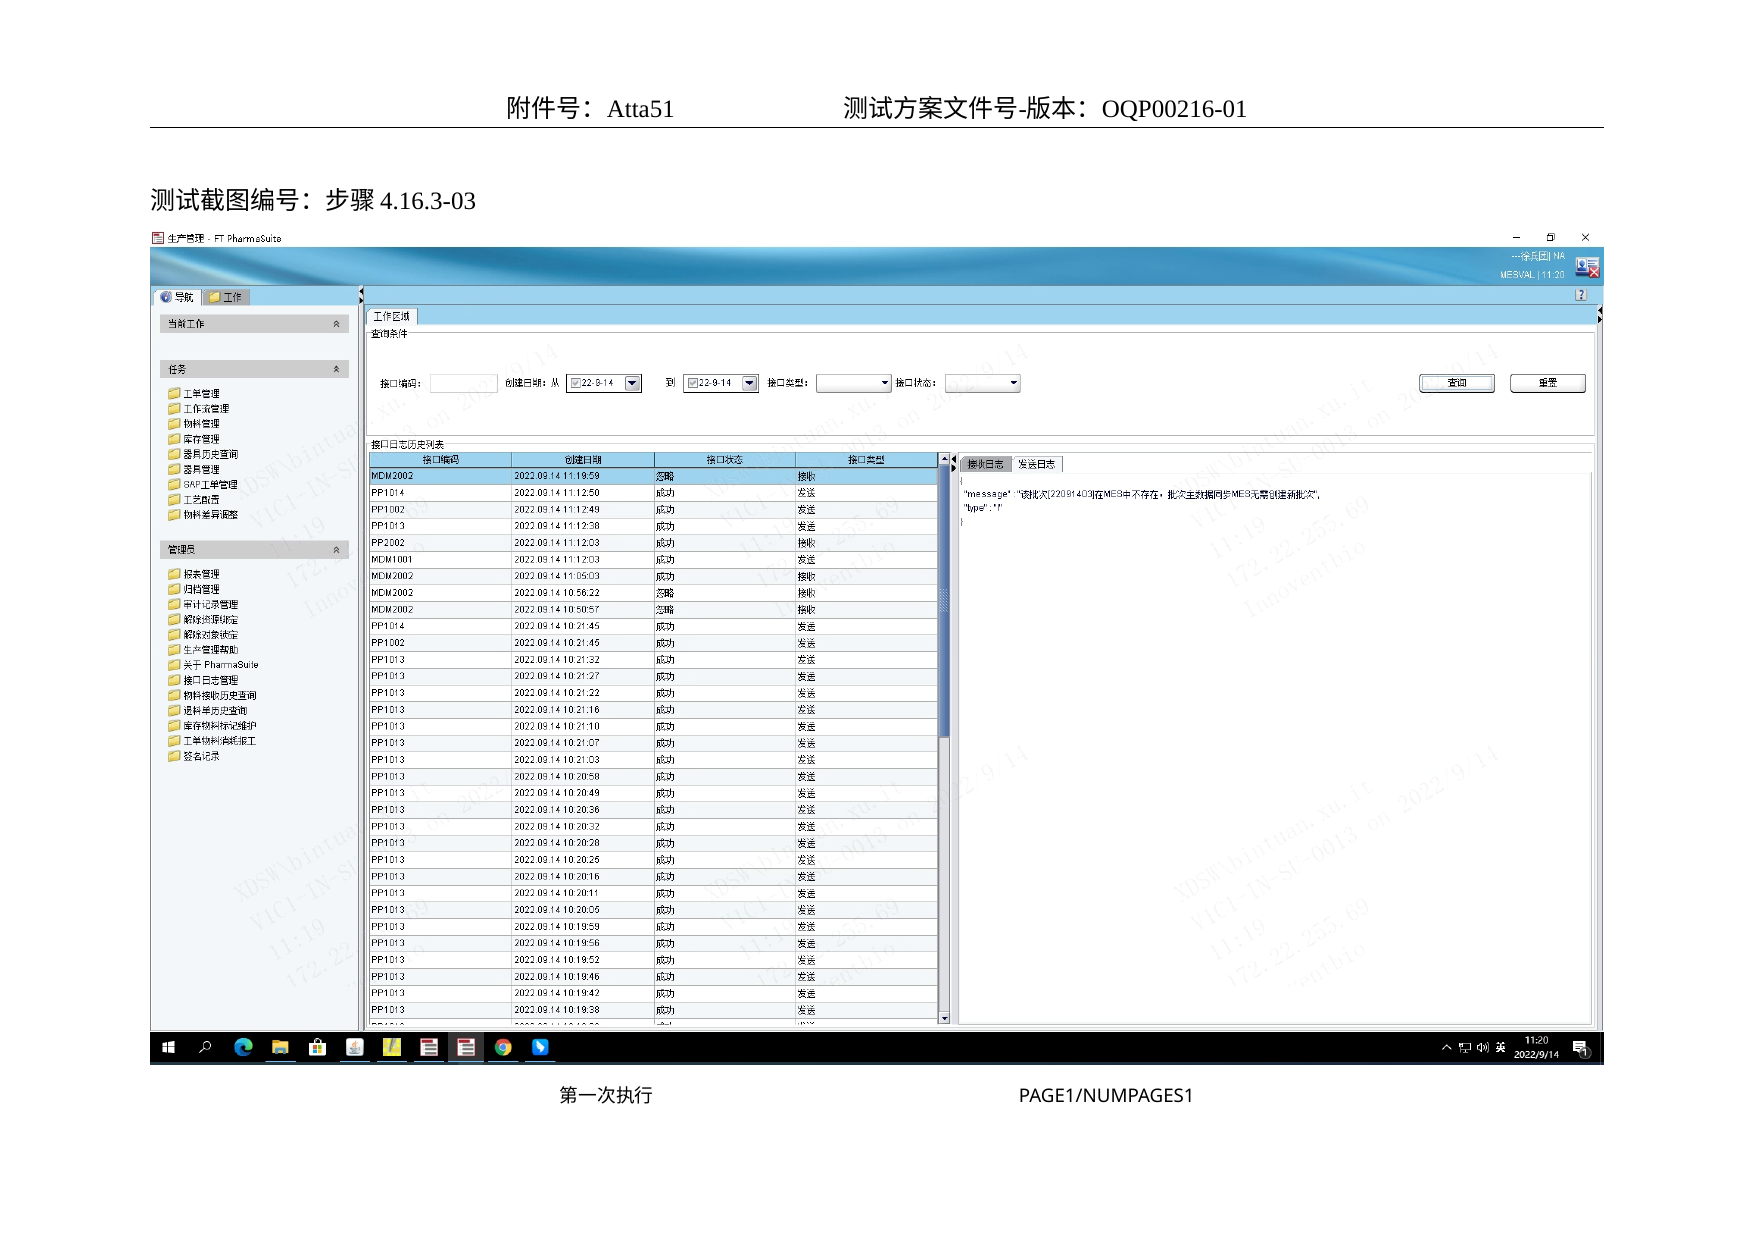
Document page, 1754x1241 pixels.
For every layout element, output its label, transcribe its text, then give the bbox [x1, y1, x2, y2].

text 测试截图编号：步骤4.16.3-03 [150, 166, 1604, 231]
picture [150, 231, 1604, 1065]
